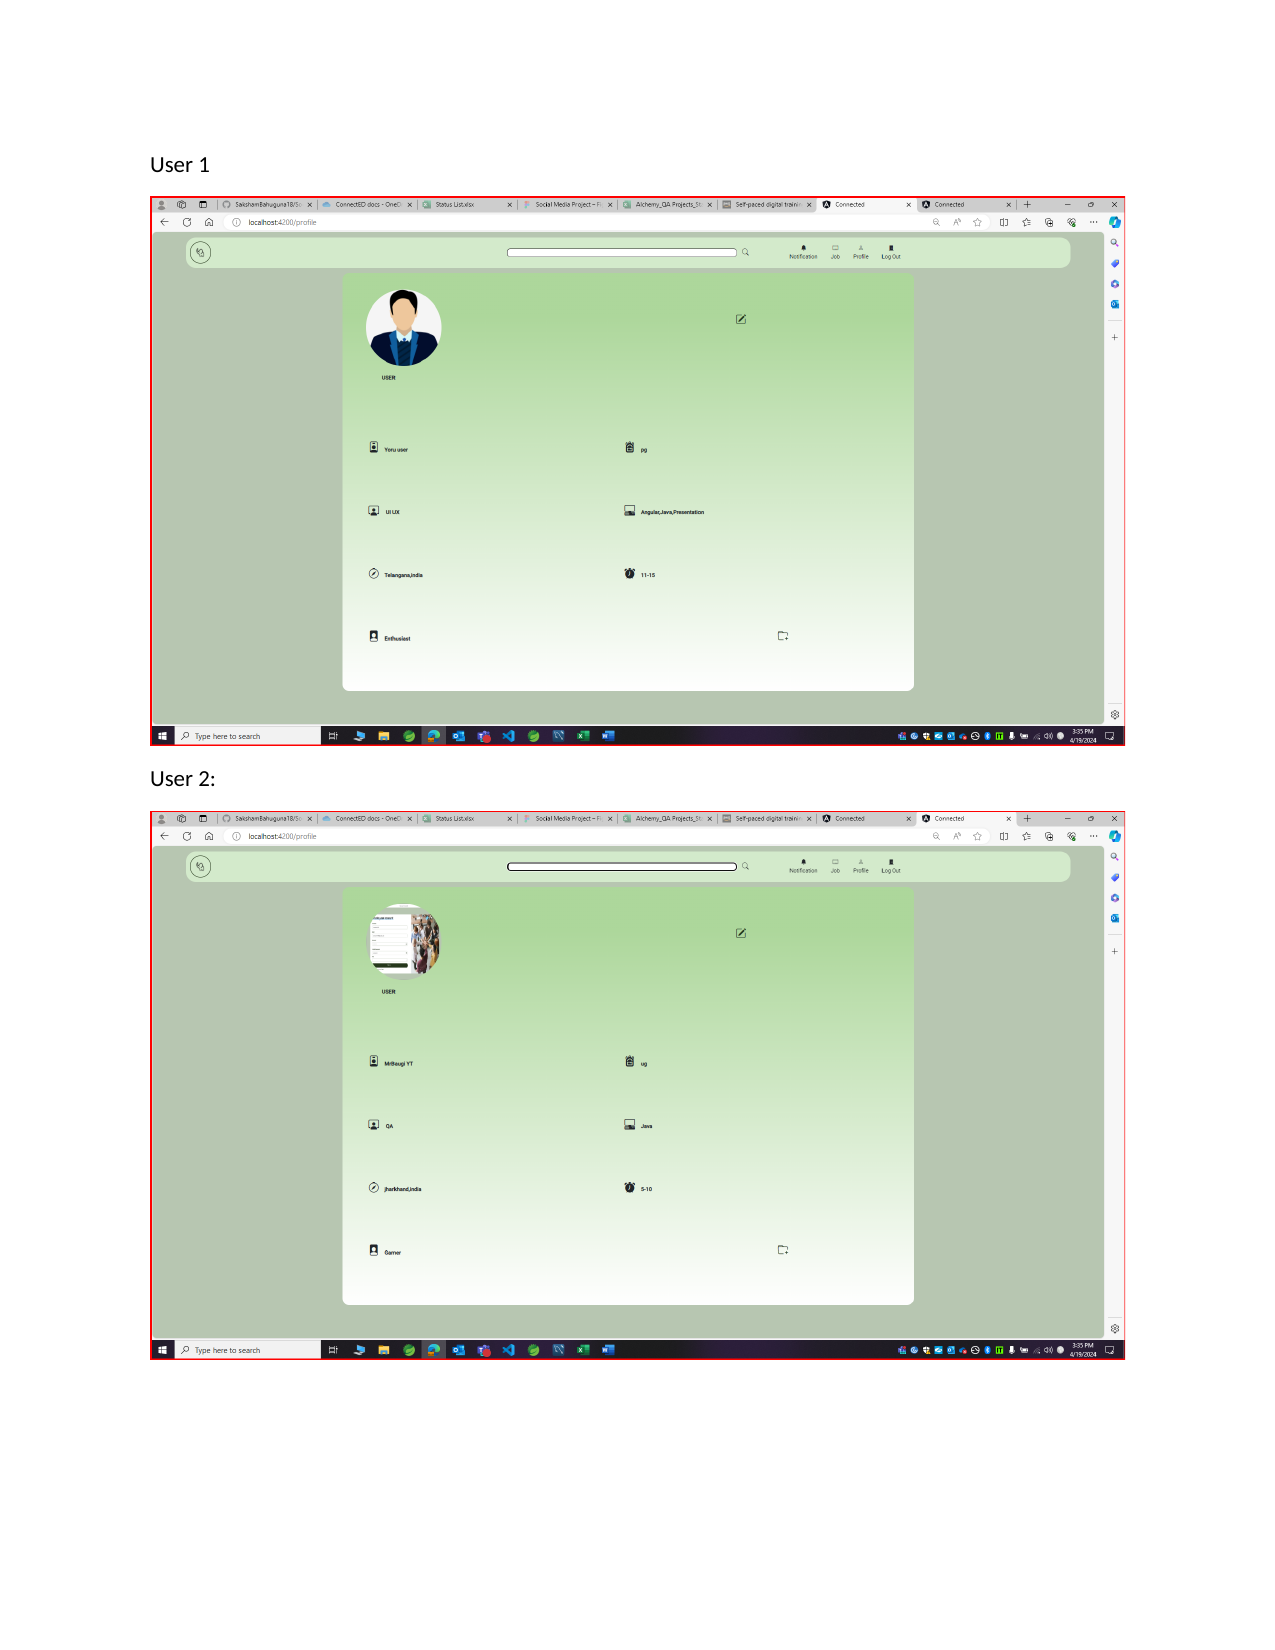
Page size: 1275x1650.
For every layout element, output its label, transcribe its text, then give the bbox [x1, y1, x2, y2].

picture [150, 196, 1125, 746]
text User 1 [150, 150, 1125, 178]
picture [150, 811, 1125, 1360]
text User 2: [150, 764, 1125, 792]
